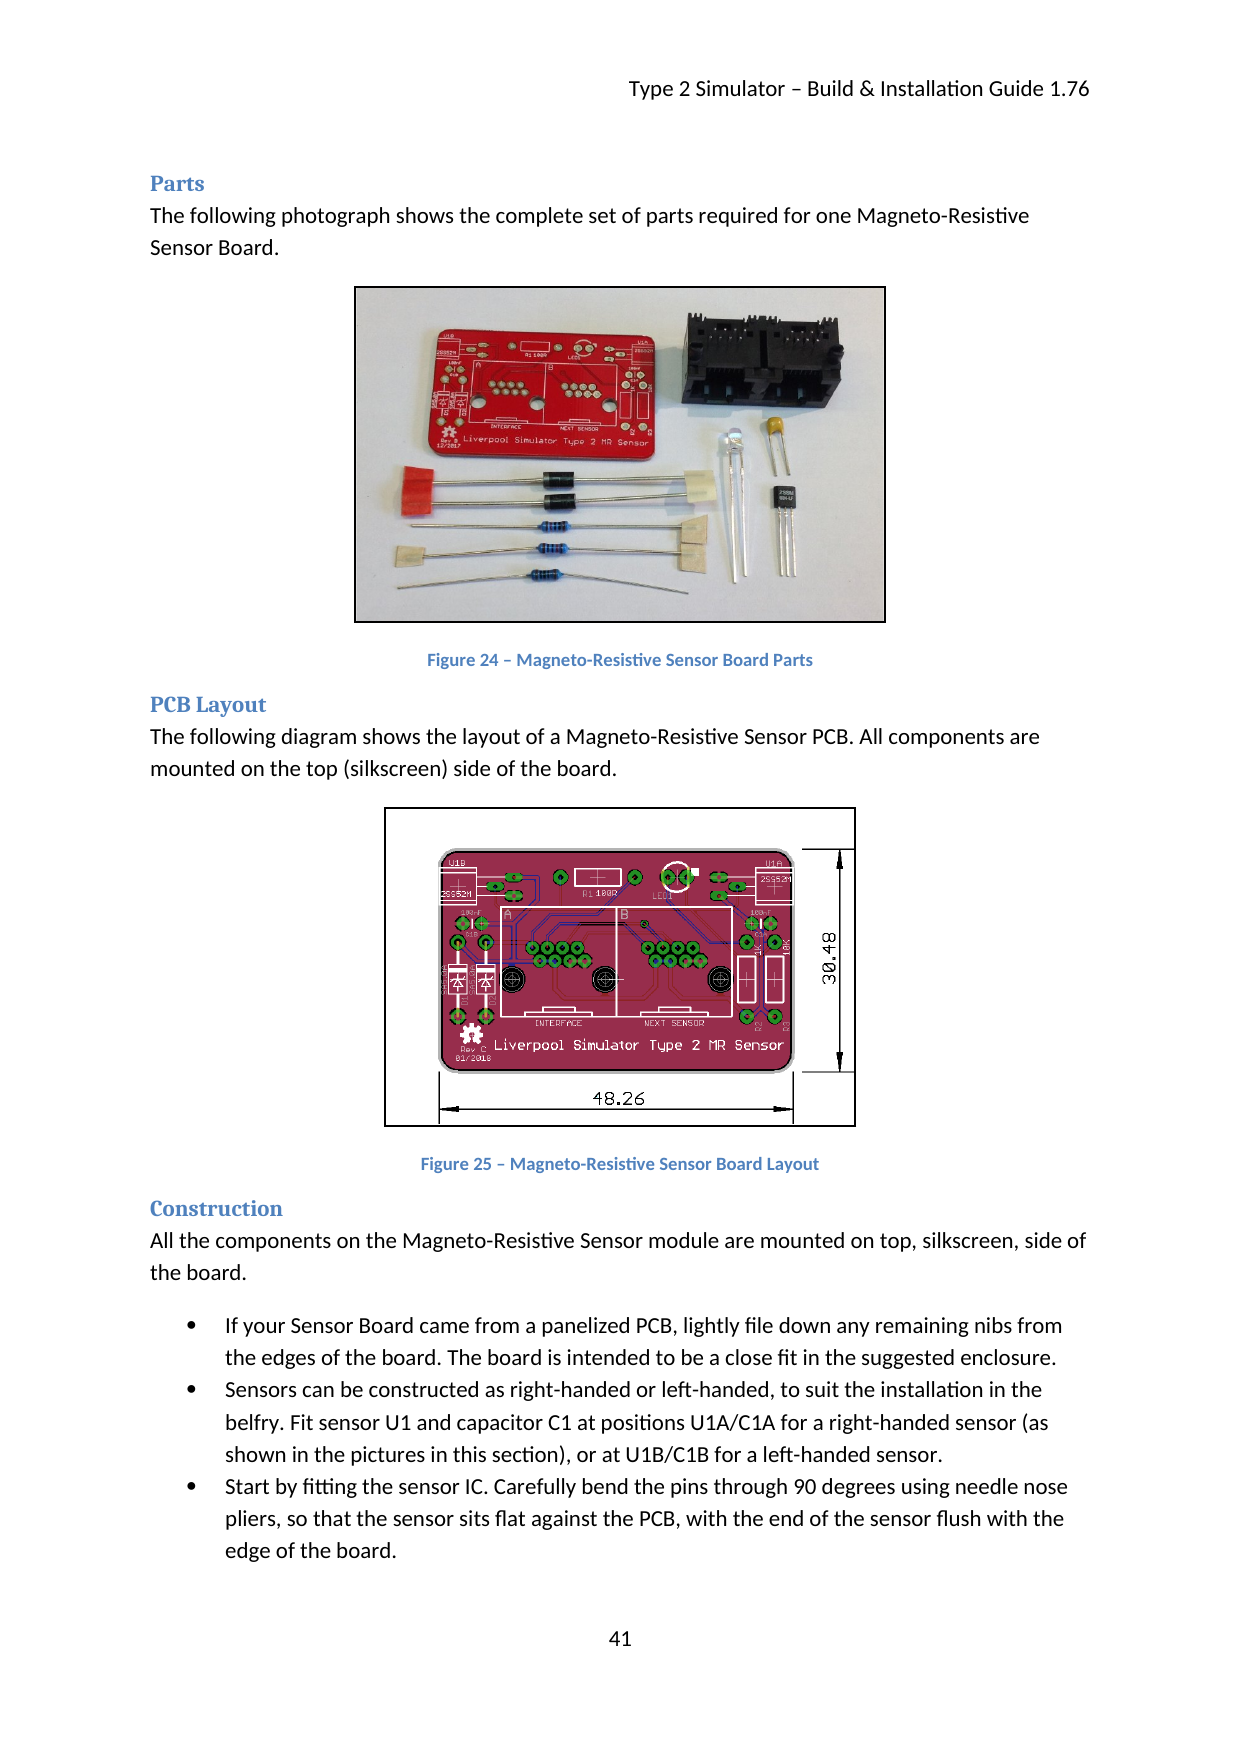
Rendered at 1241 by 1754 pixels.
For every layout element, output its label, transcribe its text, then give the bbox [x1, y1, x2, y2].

list If your Sensor Board came from a panelized PCB, lightly file down any remaining nibs from the edges of the board. The board is intended to be a close fit in the suggested enclosure. [187, 1311, 1090, 1371]
text All the components on the Magneto-Resistive Sensor module are mounted on top, silkscreen, side of the board. [150, 1226, 1090, 1286]
list Start by fitting the sensor IC. Carefully bend the pins through 90 degrees using needle nose pliers, so that the sensor sits flat against the PCB, with the end of the sensor flush with the edge of the board. [187, 1472, 1090, 1564]
picture [386, 809, 854, 1125]
subtitle Construction [150, 1196, 1090, 1222]
text The following diagram shows the layout of a Magneto-Resistive Sensor PCB. All components are mounted on the top (silkscreen) side of the board. [150, 722, 1090, 782]
picture [356, 288, 884, 621]
subtitle Parts [150, 171, 1090, 197]
text The following photograph shows the complete set of parts required for one Magneto-Resistive Sensor Board. [150, 201, 1090, 261]
subtitle PCB Layout [150, 692, 1090, 718]
text Figure 24 – Magneto-Resistive Sensor Board Parts [150, 648, 1090, 671]
list Sensors can be constructed as right-handed or left-handed, to suit the installation in the belfry. Fit sensor U1 and capacitor C1 at positions U1A/C1A for a right-handed sensor (as shown in the pictures in this section), or at U1B/C1B for a left-handed sensor. [187, 1376, 1090, 1468]
text Figure 25 – Magneto-Resistive Sensor Board Layout [150, 1152, 1090, 1175]
